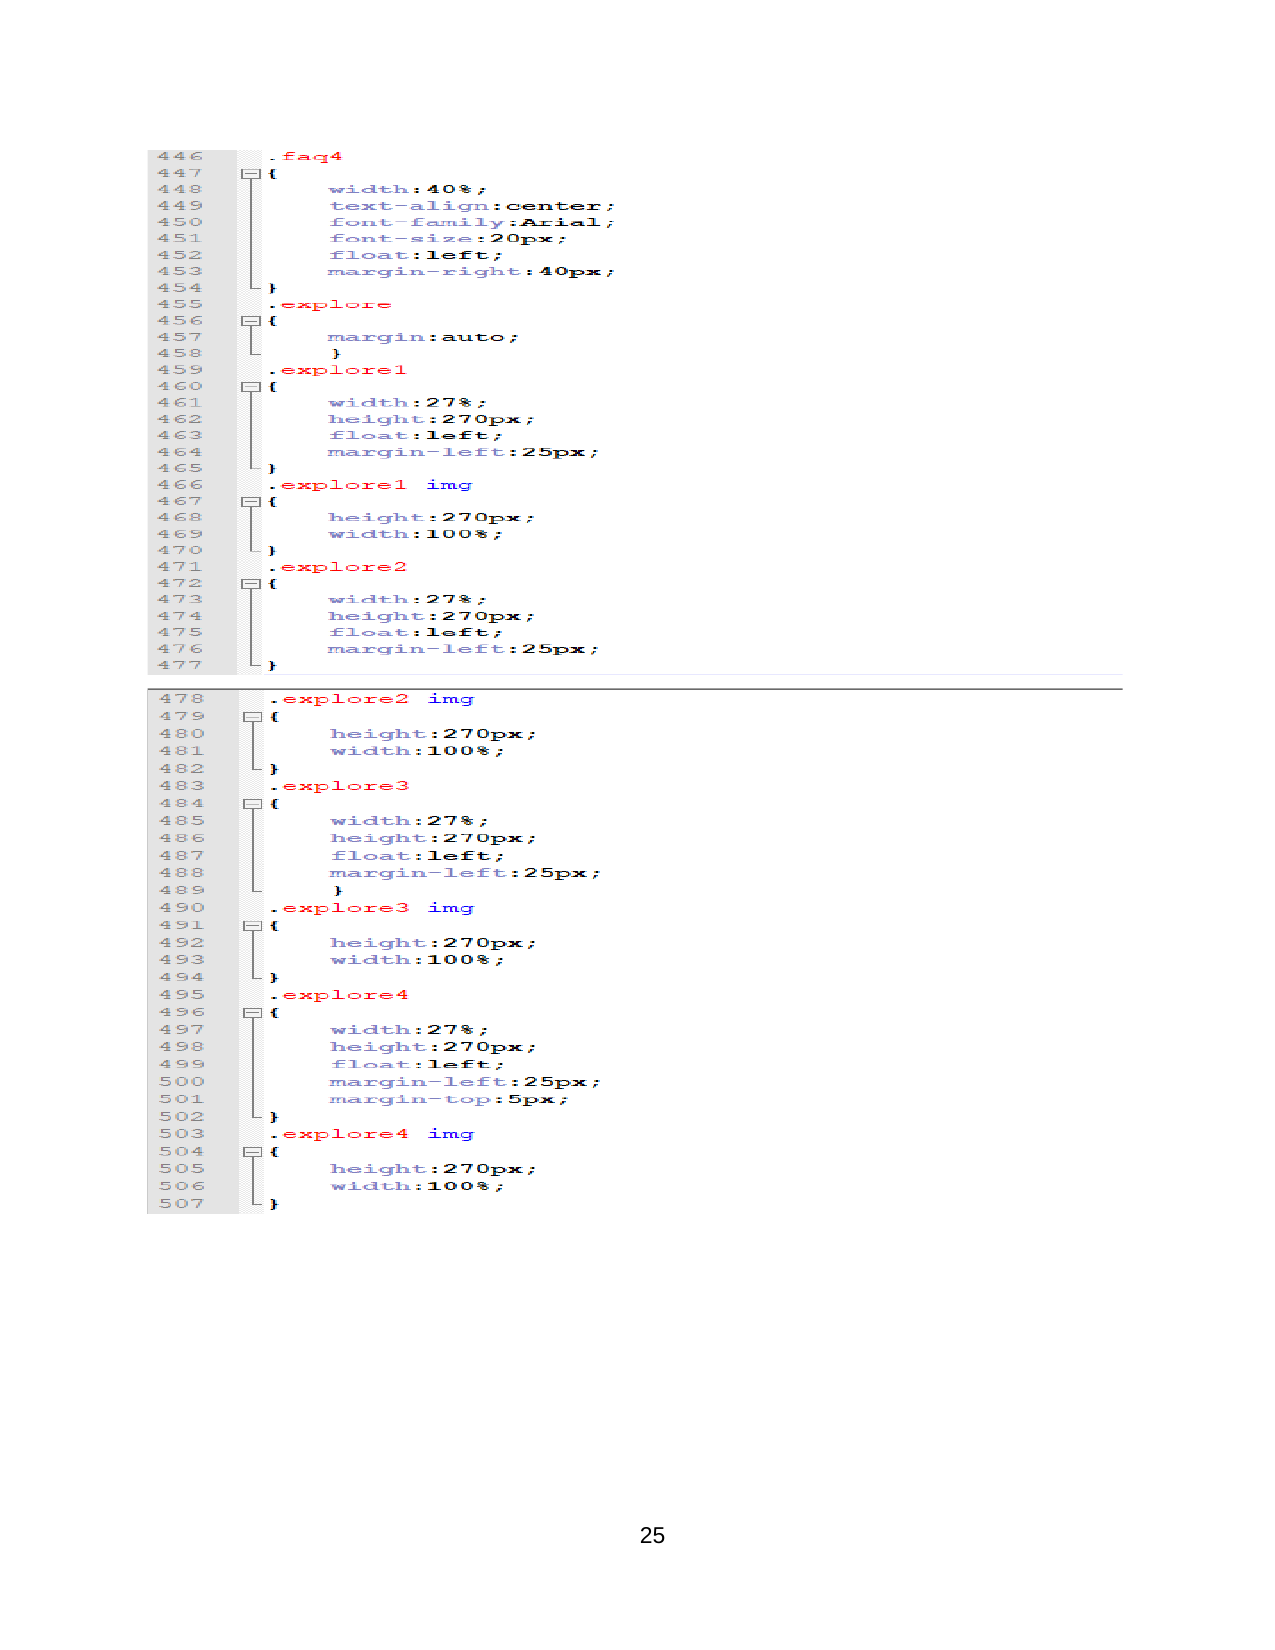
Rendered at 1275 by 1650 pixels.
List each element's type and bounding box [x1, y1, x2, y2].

picture [147, 688, 1123, 1214]
picture [147, 150, 1123, 675]
